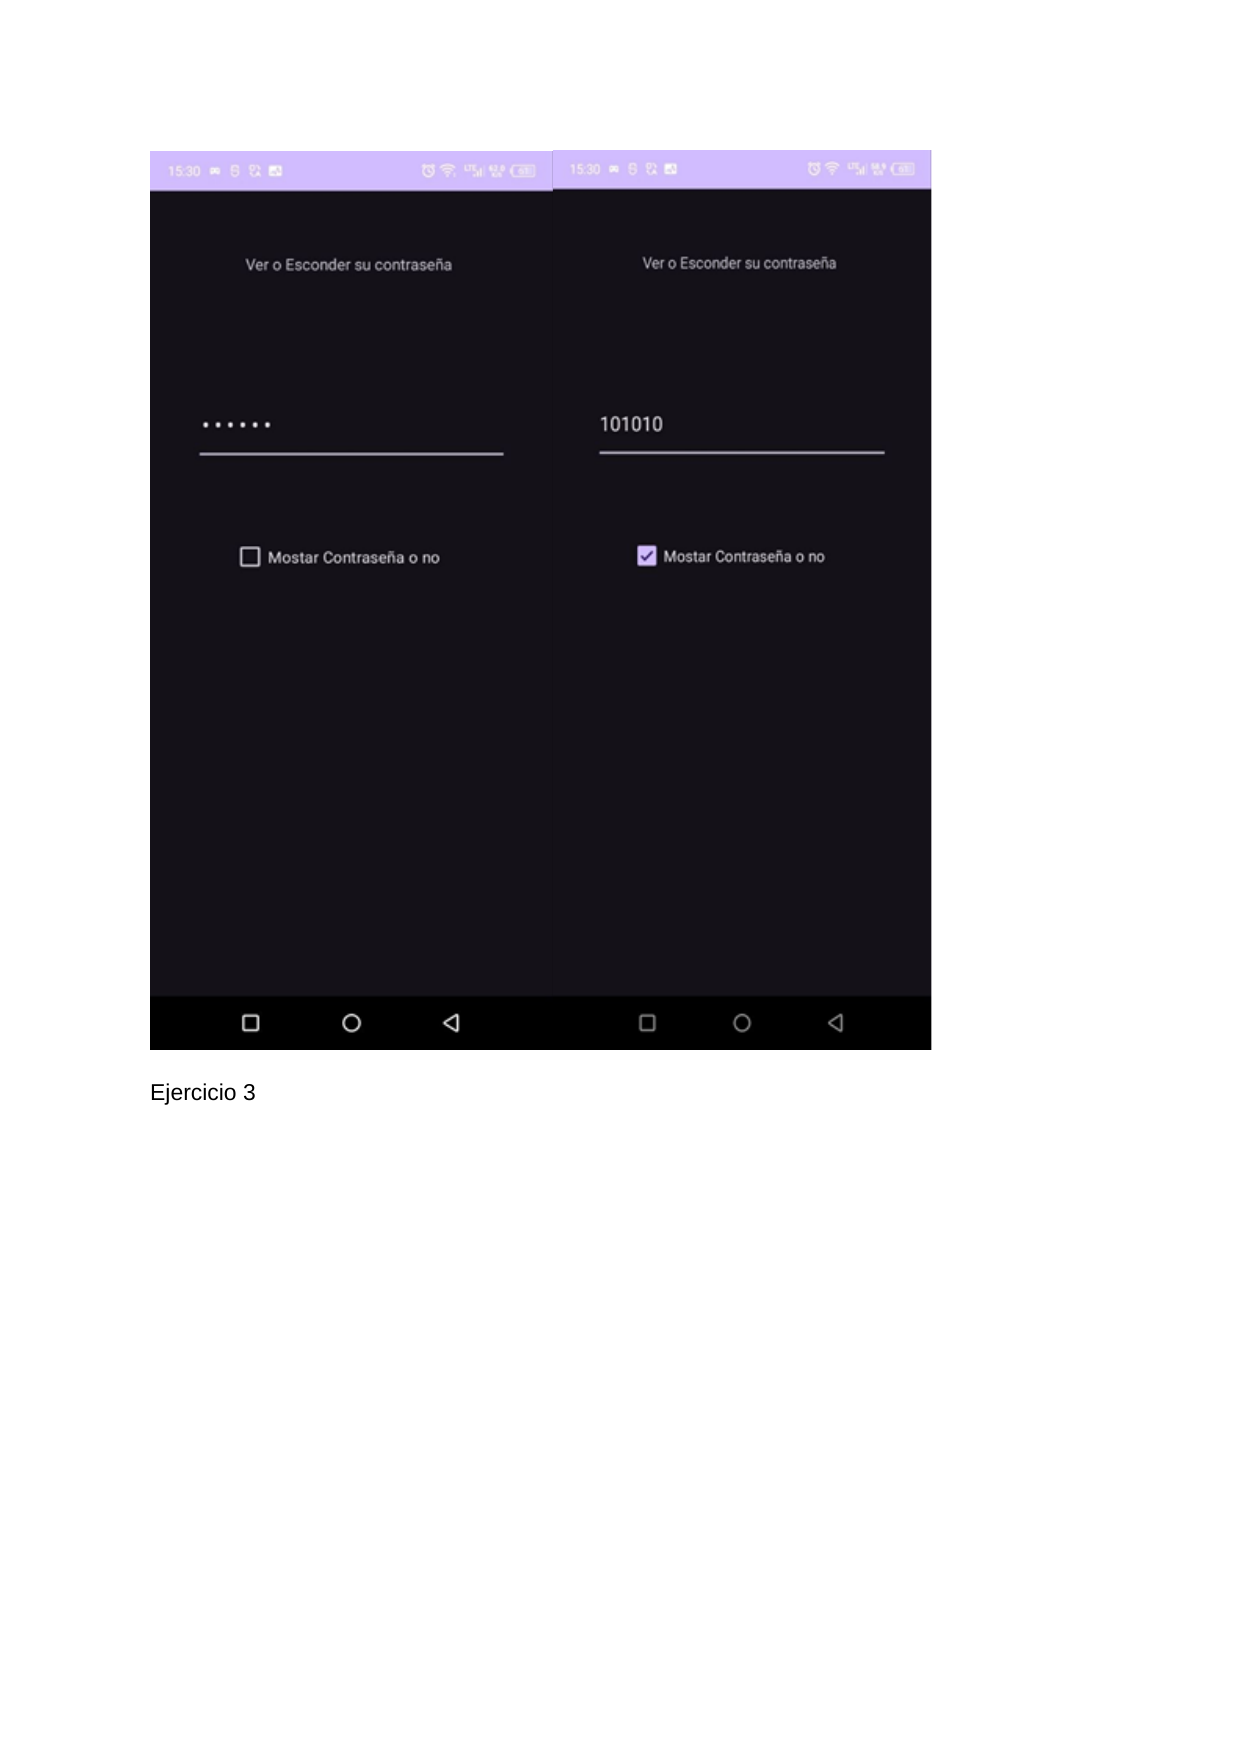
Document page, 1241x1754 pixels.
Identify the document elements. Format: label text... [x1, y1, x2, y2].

text Ejercicio 3 [150, 1079, 1090, 1105]
picture [150, 150, 932, 1050]
